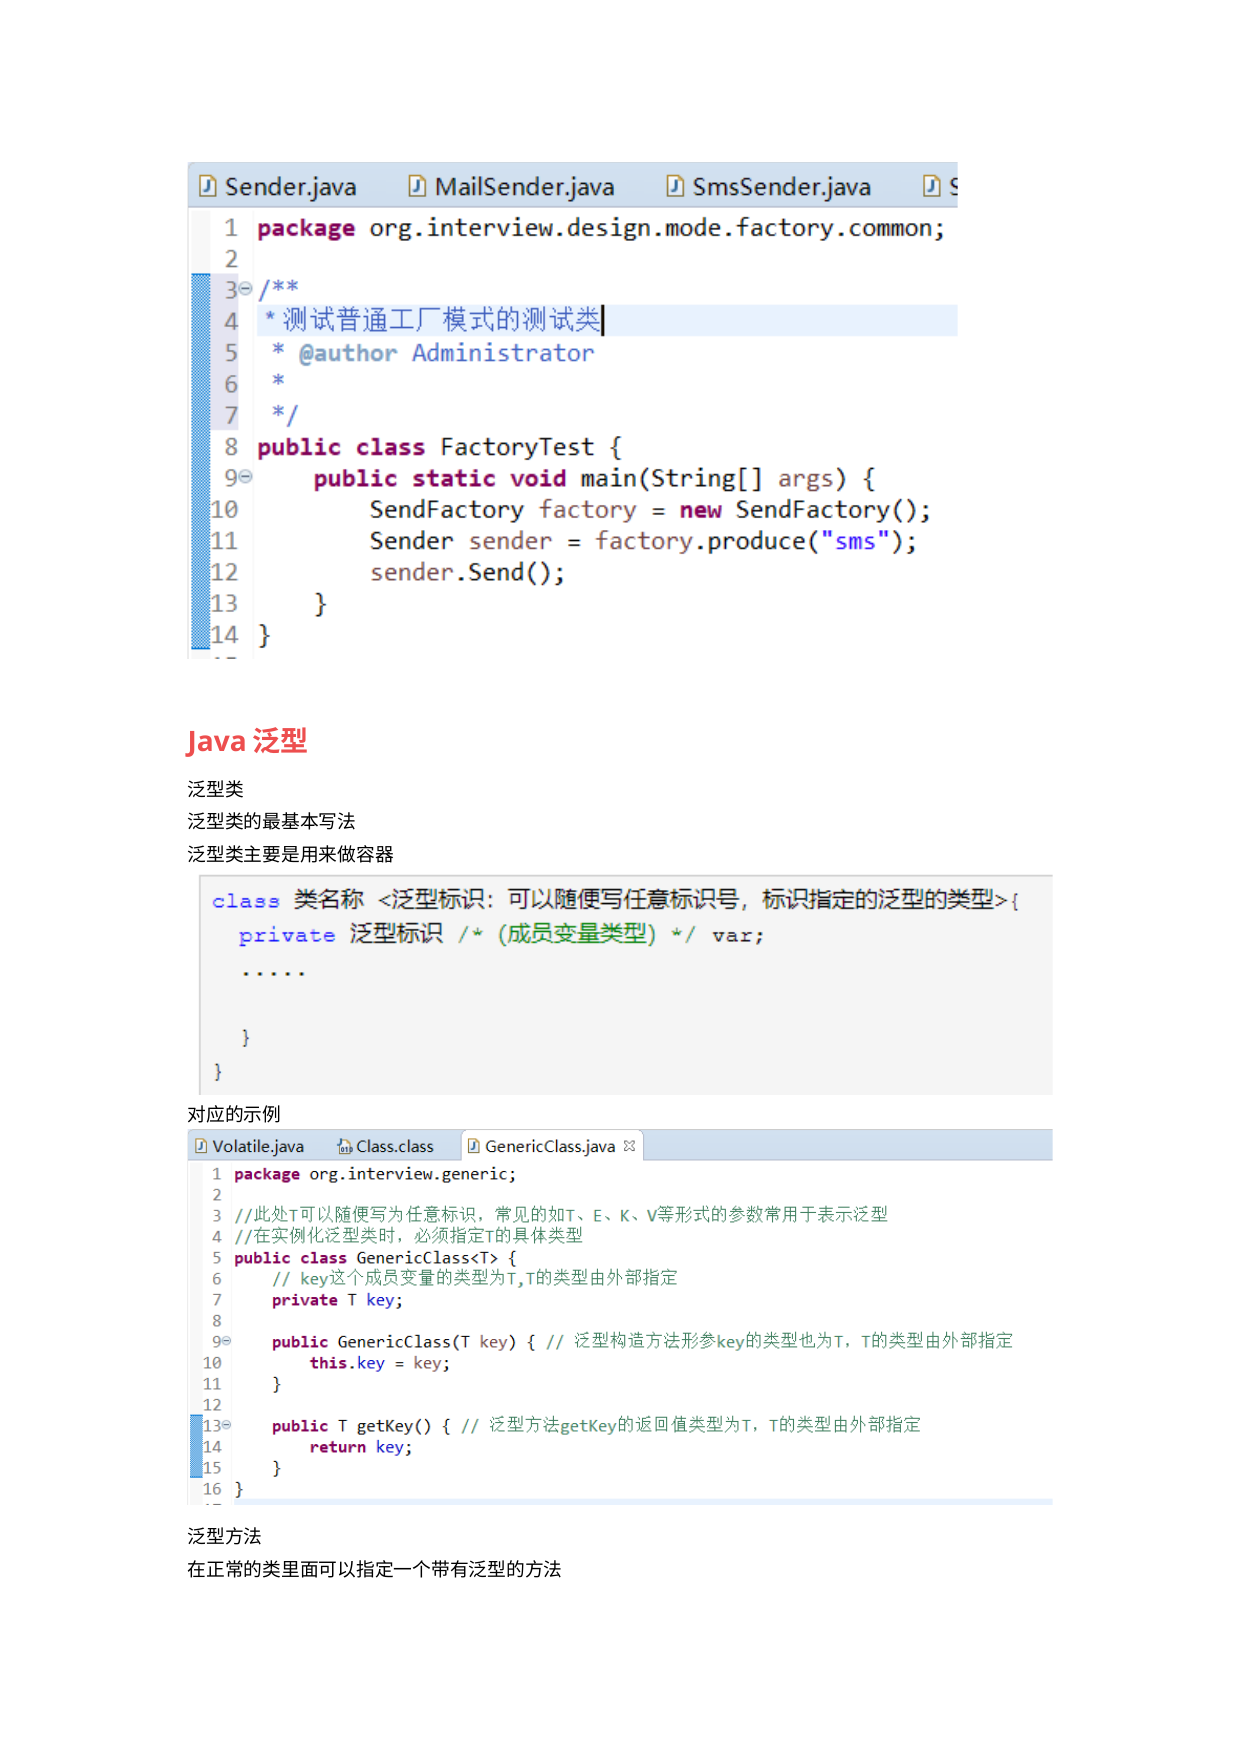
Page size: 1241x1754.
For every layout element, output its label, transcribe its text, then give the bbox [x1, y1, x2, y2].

picture [187, 1129, 1053, 1505]
text 泛型类 [187, 772, 1053, 804]
subtitle Java泛型 [187, 707, 1053, 772]
text 泛型类的最基本写法 [187, 804, 1053, 837]
text 泛型方法 [187, 1519, 1053, 1552]
text 泛型类主要是用来做容器 [187, 837, 1053, 869]
text 对应的示例 [187, 1097, 1053, 1129]
picture [187, 869, 1053, 1095]
text 在正常的类里面可以指定一个带有泛型的方法 [187, 1552, 1053, 1584]
picture [187, 162, 958, 659]
